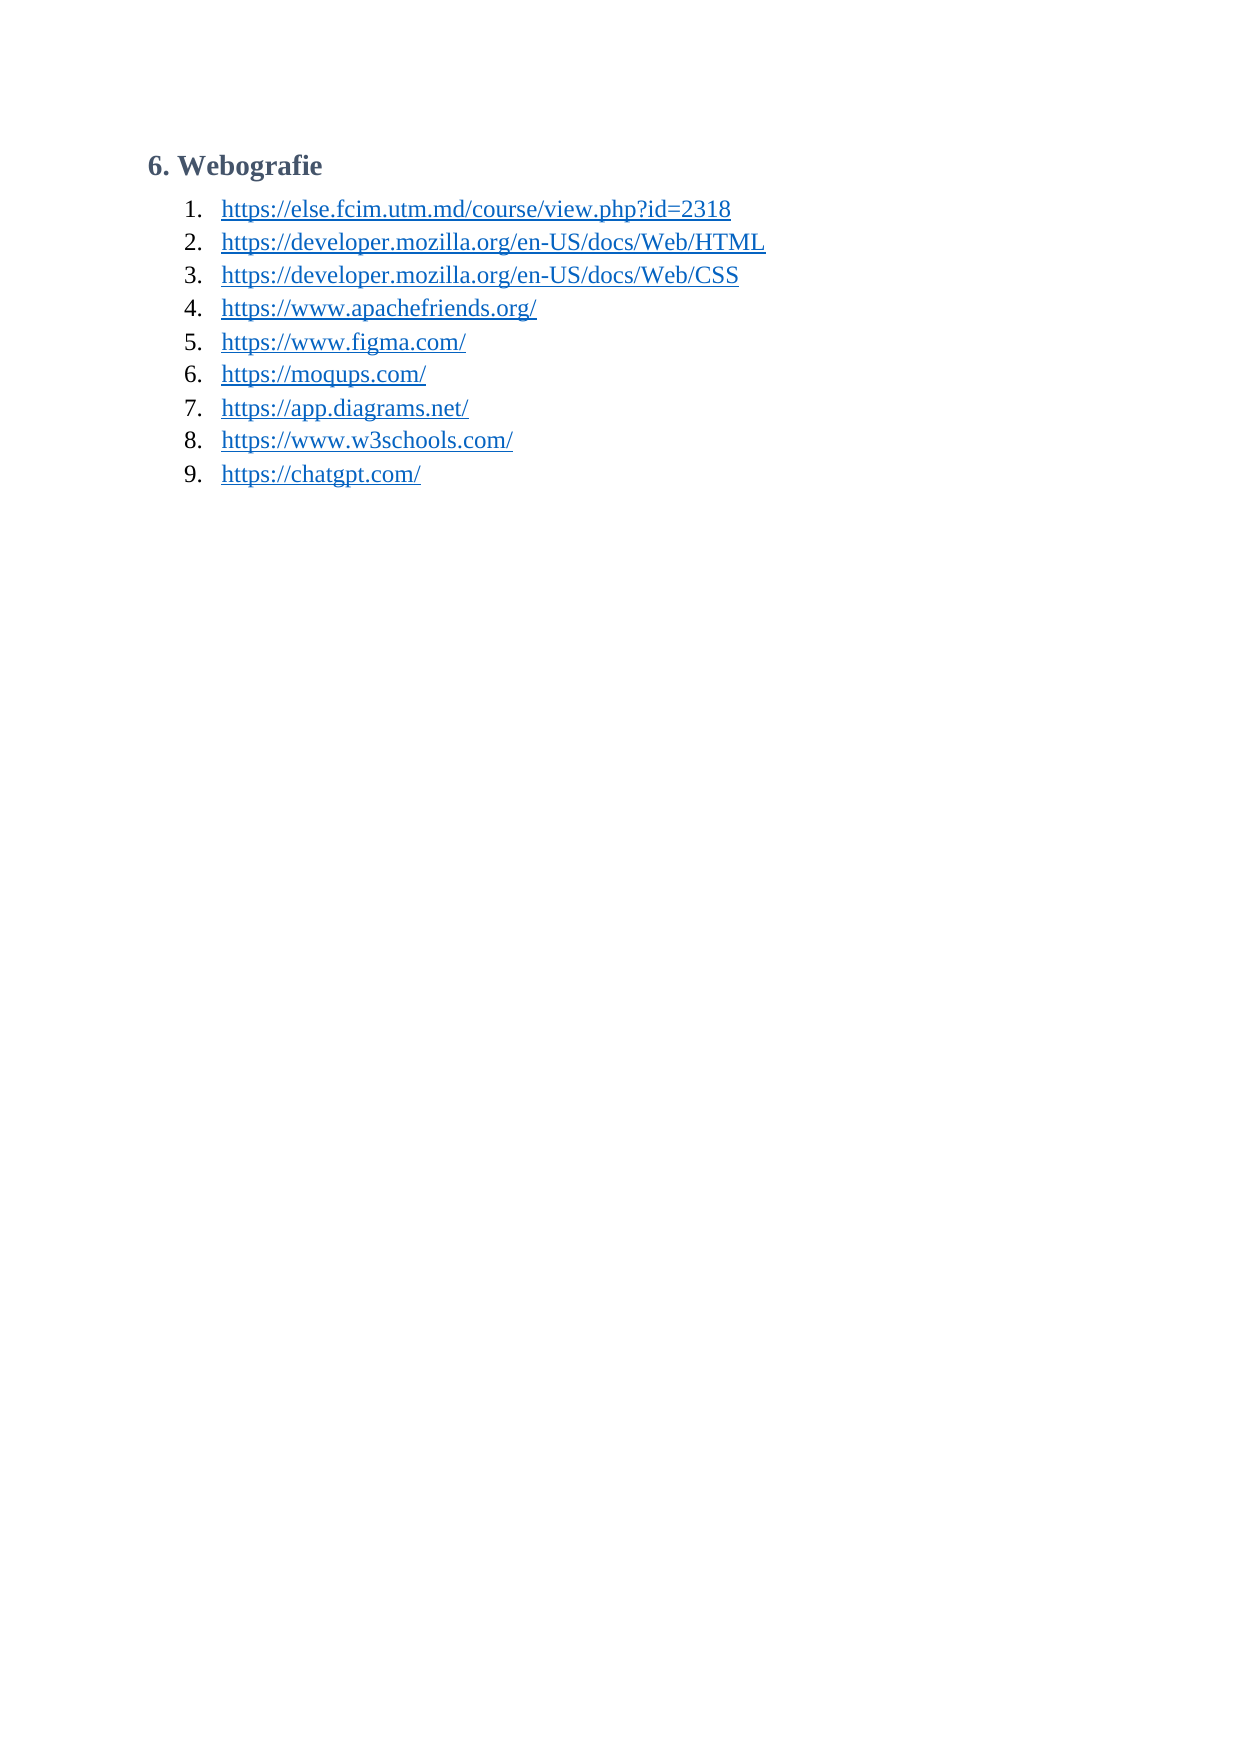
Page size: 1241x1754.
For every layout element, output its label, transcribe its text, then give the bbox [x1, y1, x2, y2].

list https://moqups.com/ [184, 359, 1152, 388]
list https://www.figma.com/ [184, 327, 1152, 355]
subtitle 6. Webografie [148, 148, 1152, 181]
list https://www.apachefriends.org/ [184, 293, 1152, 322]
list https://app.diagrams.net/ [184, 393, 1152, 421]
list https://www.w3schools.com/ [184, 426, 1152, 454]
list https://developer.mozilla.org/en-US/docs/Web/HTML [184, 227, 1152, 256]
list https://chatgpt.com/ [184, 459, 1152, 487]
list https://developer.mozilla.org/en-US/docs/Web/CSS [184, 261, 1152, 289]
list https://else.fcim.utm.md/course/view.php?id=2318 [184, 194, 1152, 223]
